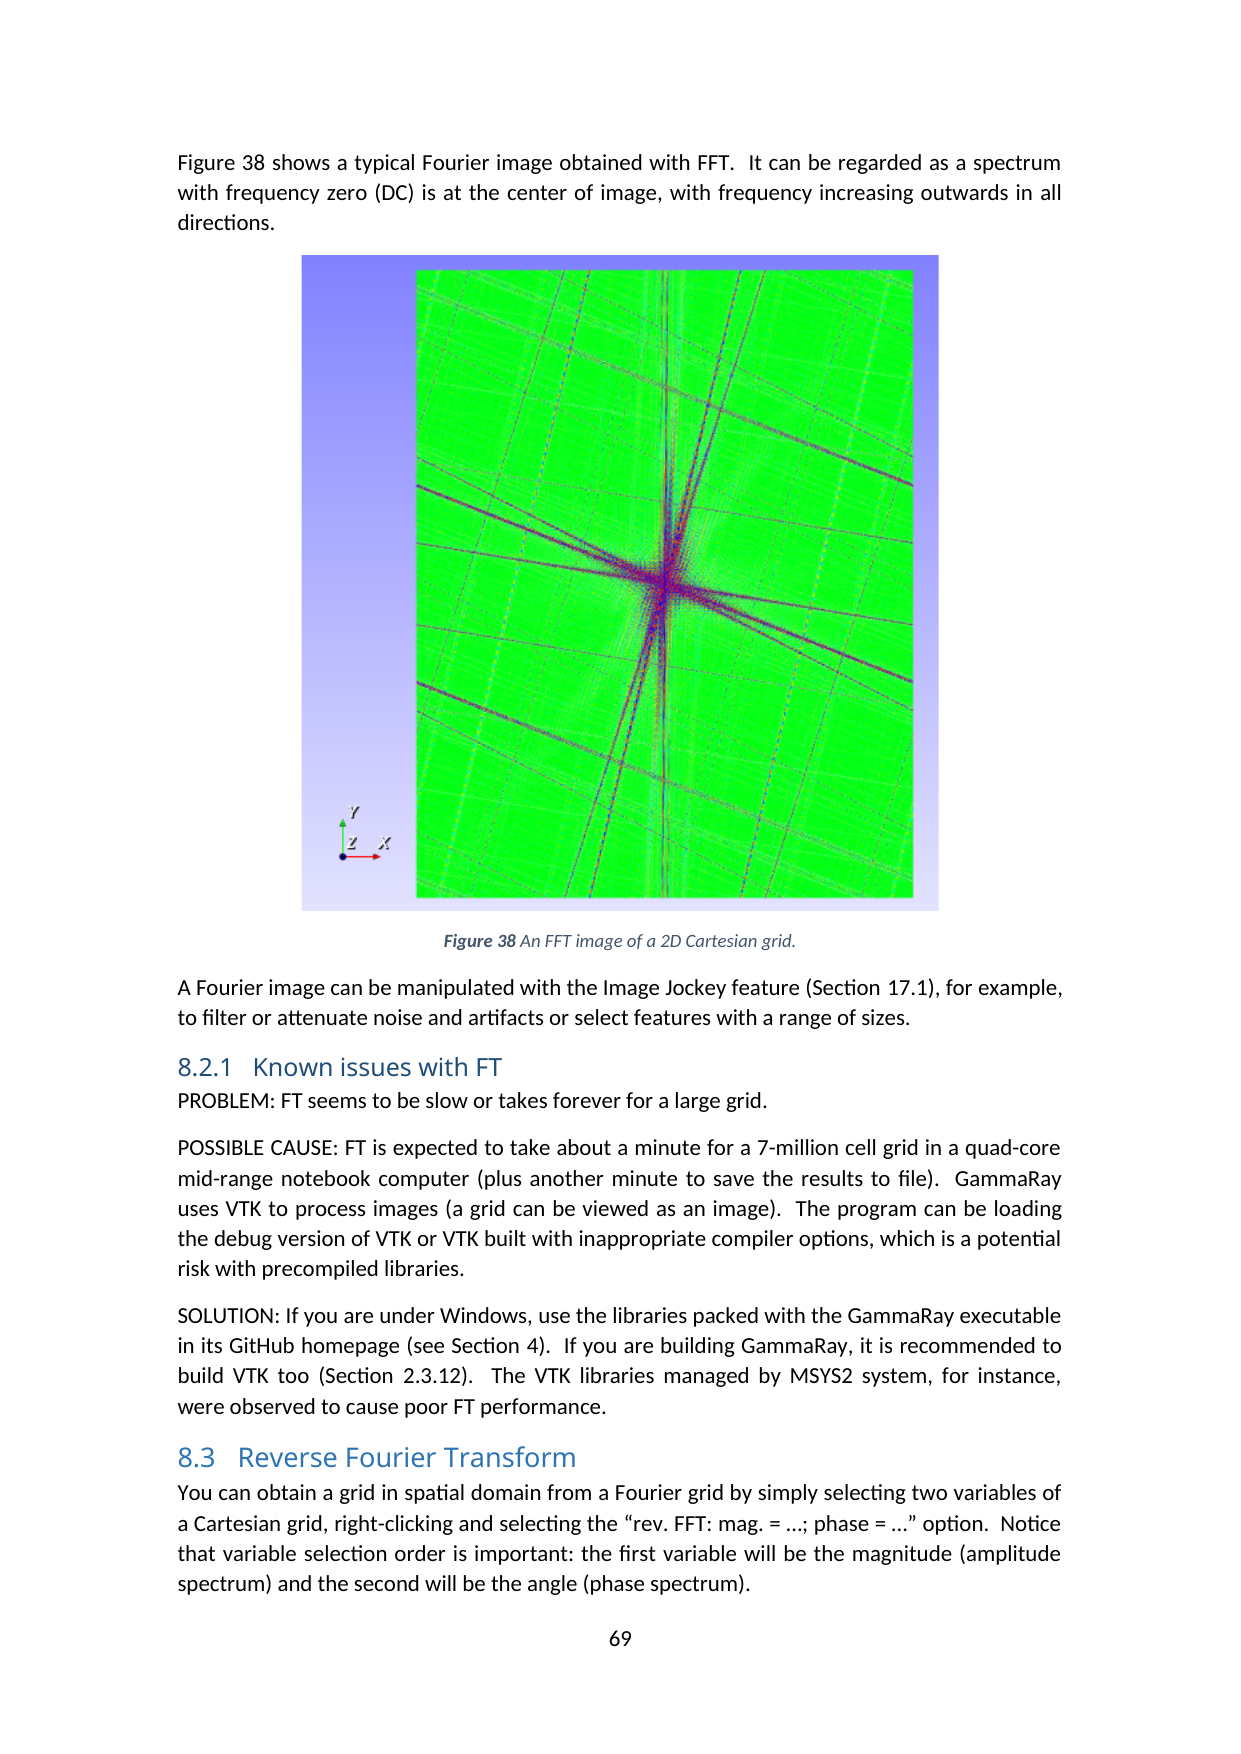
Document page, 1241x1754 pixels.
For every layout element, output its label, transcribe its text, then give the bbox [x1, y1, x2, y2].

subtitle Reverse Fourier Transform [177, 1439, 1063, 1476]
text A Fourier image can be manipulated with the Image Jockey feature (Section 16.1), for example, to filter or attenuate noise and artifacts or select features with a range of sizes. [177, 973, 1063, 1031]
subtitle Known issues with FT [177, 1050, 1063, 1084]
text You can obtain a grid in spatial domain from a Fourier grid by simply selecting two variables of a Cartesian grid, right-clicking and selecting the “rev. FFT: mag. = …; phase = …” option. Notice that variable selection order is important: the first variable will be the magnitude (amplitude spectrum) and the second will be the angle (phase spectrum). [177, 1478, 1063, 1597]
text Figure 37 shows a typical Fourier image obtained with FFT. It can be regarded as a spectrum with frequency zero (DC) is at the center of image, with frequency increasing outwards in all directions. [177, 148, 1063, 236]
text POSSIBLE CAUSE: FT is expected to take about a minute for a 7-million cell grid in a quad-core mid-range notebook computer (plus another minute to save the results to file). GammaRay uses VTK to process images (a grid can be viewed as an image). The program can be loading the debug version of VTK or VTK built with inappropriate compiler options, which is a potential risk with precompiled libraries. [177, 1133, 1063, 1282]
text PROBLEM: FT seems to be slow or takes forever for a large grid. [177, 1087, 1063, 1114]
text Figure 38 An FFT image of a 2D Cartesian grid. [177, 929, 1063, 952]
text SOLUTION: If you are under Windows, use the libraries packed with the GammaRay executable in its GitHub homepage (see Section 4). If you are building GammaRay, it is recommended to build VTK too (Section 2.3.12). The VTK libraries managed by MSYS2 system, for instance, were observed to cause poor FT performance. [177, 1301, 1063, 1420]
picture [301, 255, 939, 911]
